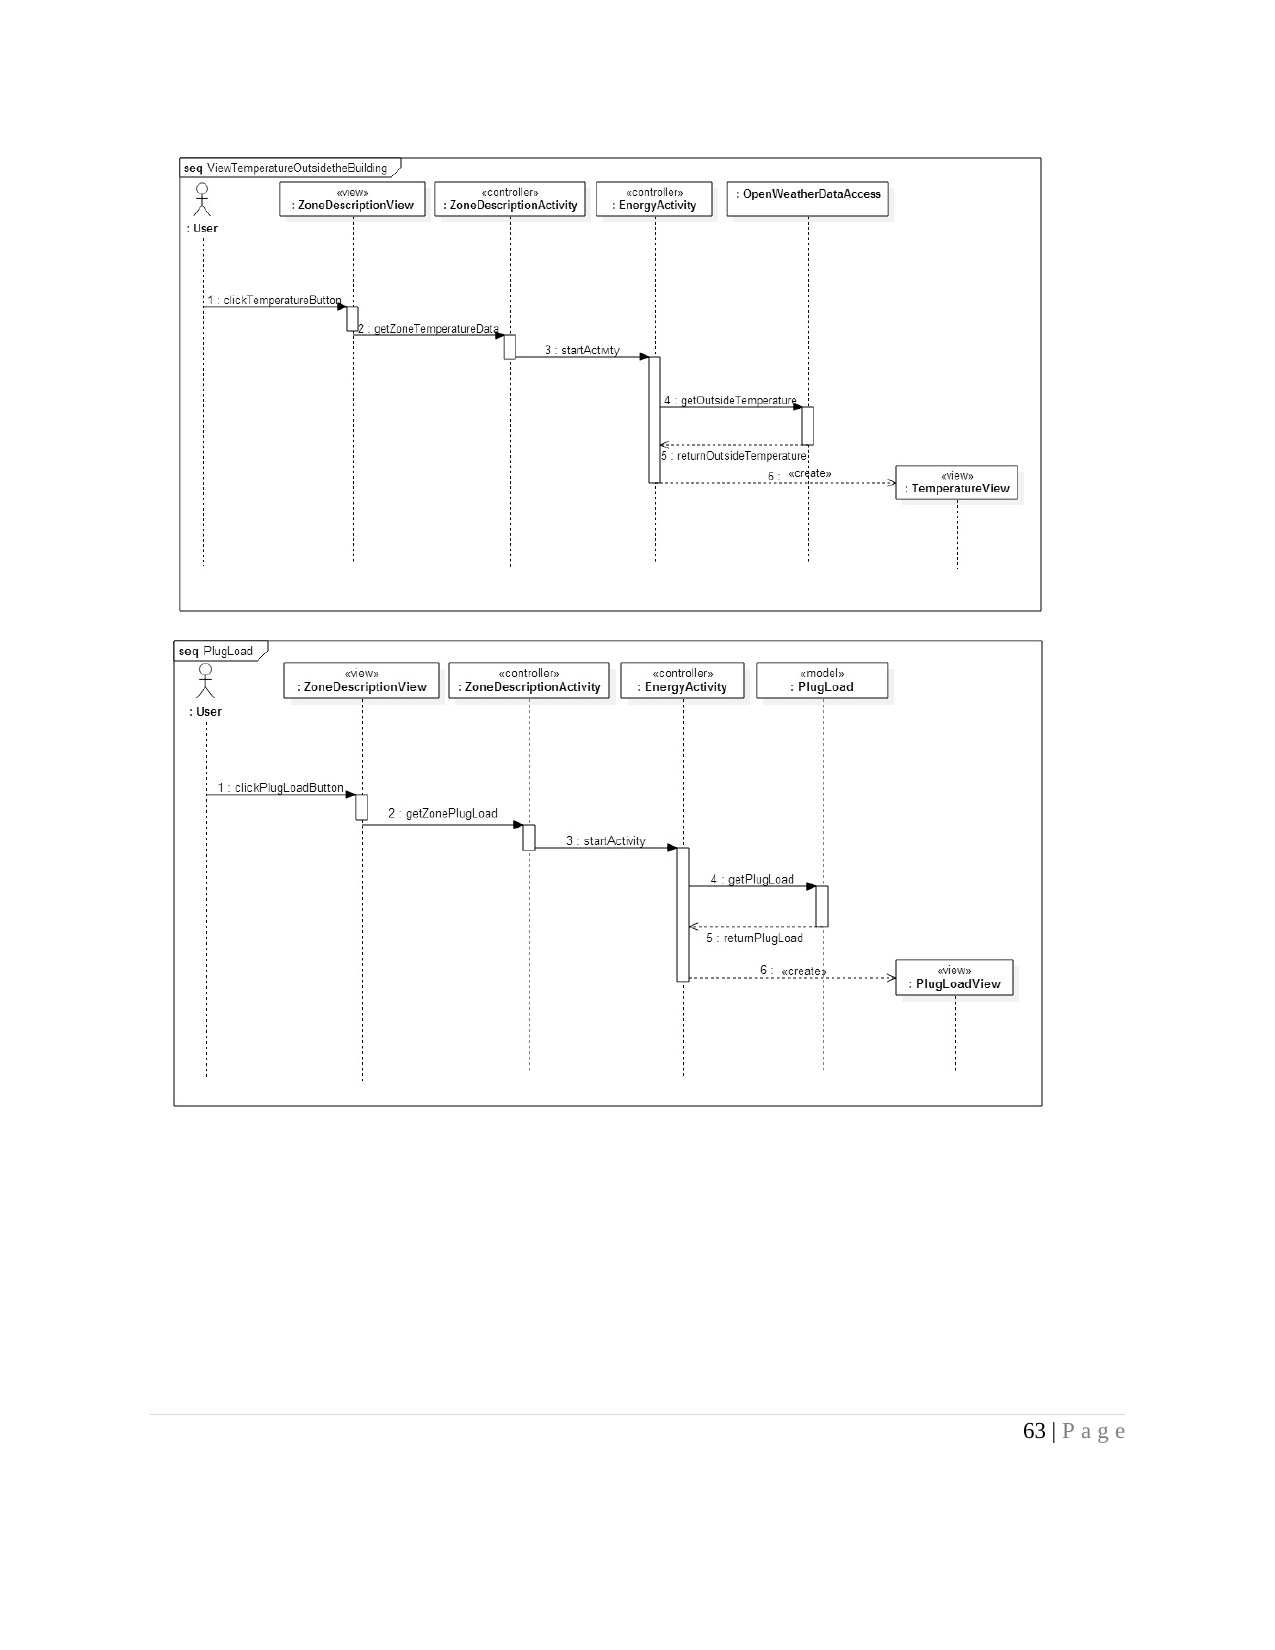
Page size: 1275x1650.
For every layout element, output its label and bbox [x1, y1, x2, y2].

picture [150, 631, 1050, 1115]
picture [150, 150, 1049, 619]
